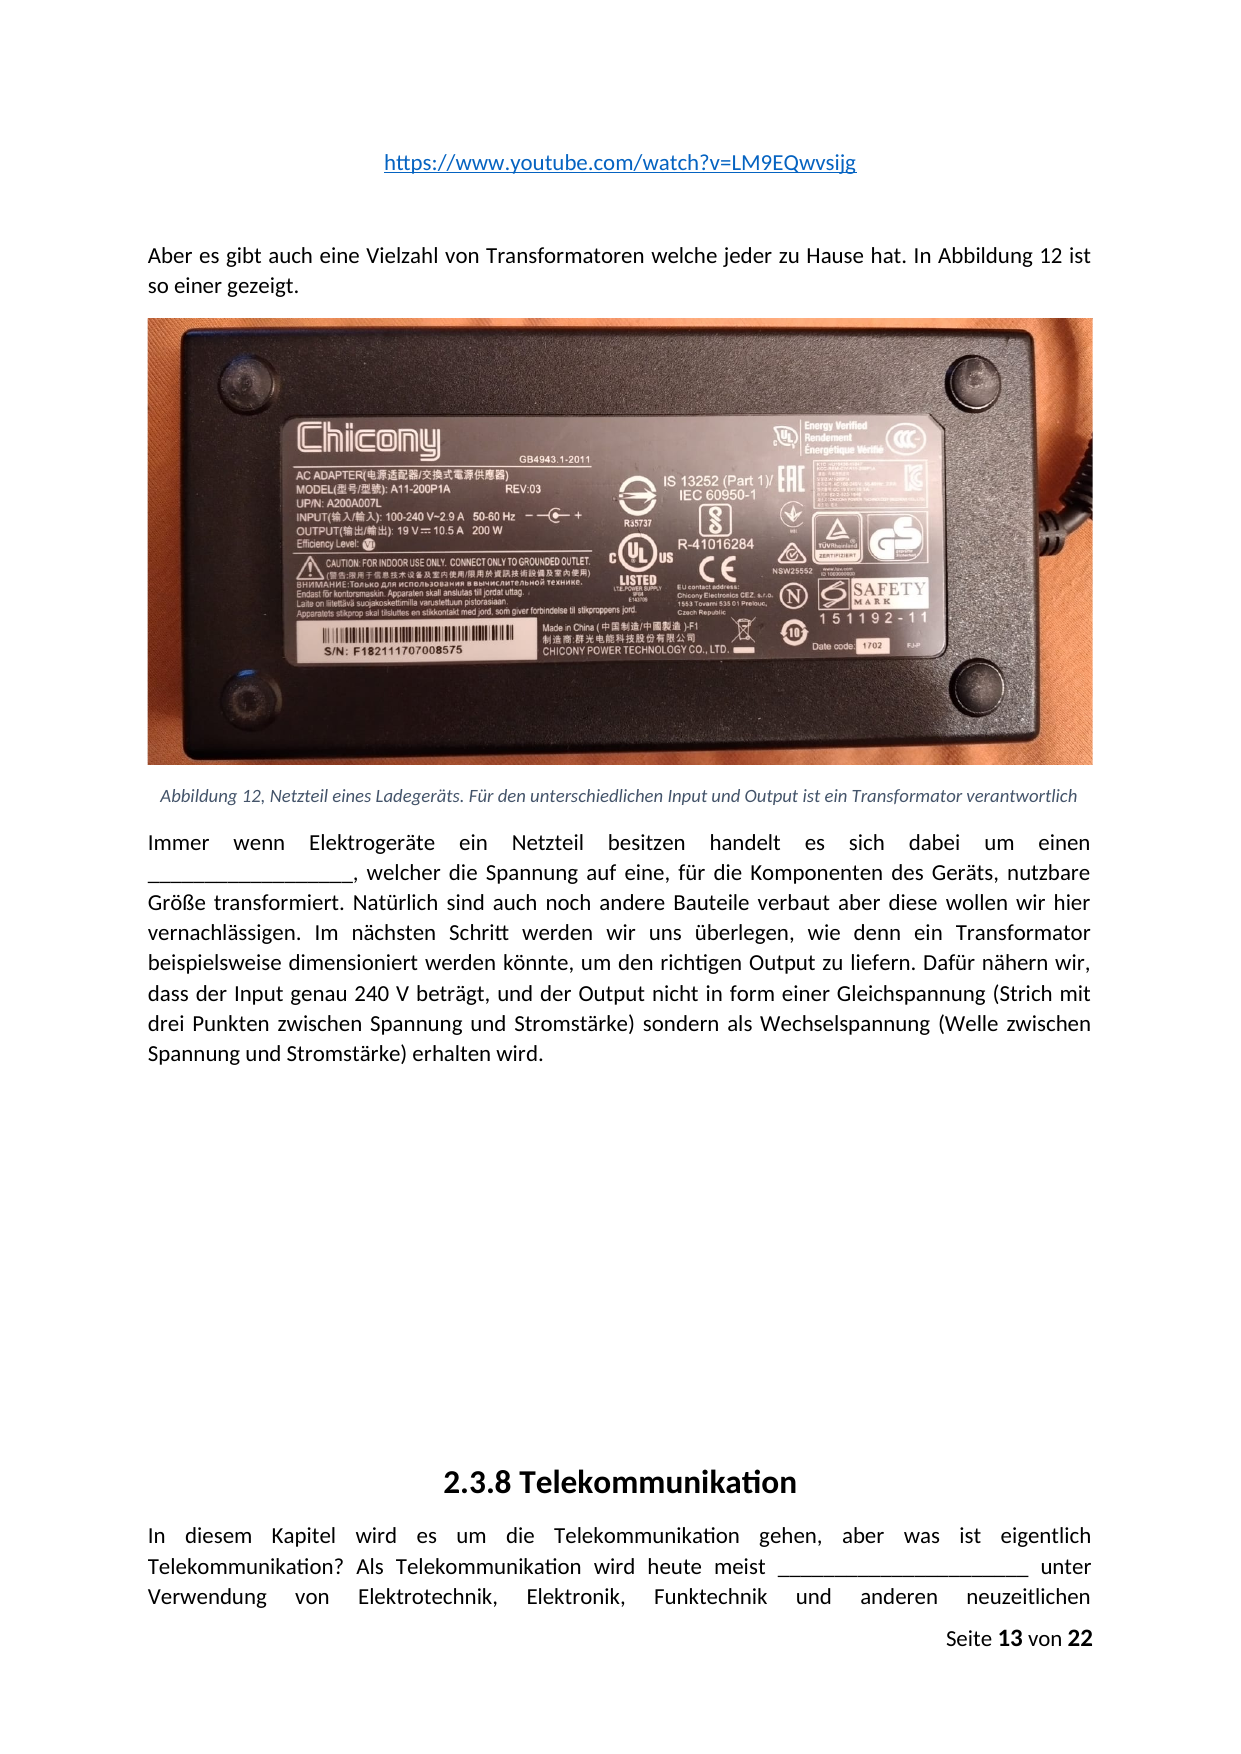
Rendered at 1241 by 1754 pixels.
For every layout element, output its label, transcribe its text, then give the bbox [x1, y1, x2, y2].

text https://www.youtube.com/watch?v=LM9EQwvsijg [148, 148, 1093, 176]
text Aber es gibt auch eine Vielzahl von Transformatoren welche jeder zu Hause hat. In Abbildung 12 ist so einer gezeigt. [148, 241, 1093, 299]
picture [147, 318, 1093, 765]
text Immer wenn Elektrogeräte ein Netzteil besitzen handelt es sich dabei um einen __________________, welcher die Spannung auf eine, für die Komponenten des Geräts, nutzbare Größe transformiert. Natürlich sind auch noch andere Bauteile verbaut aber diese wollen wir hier vernachlässigen. Im nächsten Schritt werden wir uns überlegen, wie denn ein Transformator beispielsweise dimensioniert werden könnte, um den richtigen Output zu liefern. Dafür nähern wir, dass der Input genau 240 V beträgt, und der Output nicht in form einer Gleichspannung (Strich mit drei Punkten zwischen Spannung und Stromstärke) sondern als Wechselspannung (Welle zwischen Spannung und Stromstärke) erhalten wird. [148, 828, 1093, 1067]
text 2.3.8 Telekommunikation [148, 1461, 1093, 1502]
text Abbildung 12, Netzteil eines Ladegeräts. Für den unterschiedlichen Input und Output ist ein Transformator verantwortlich [148, 784, 1093, 807]
